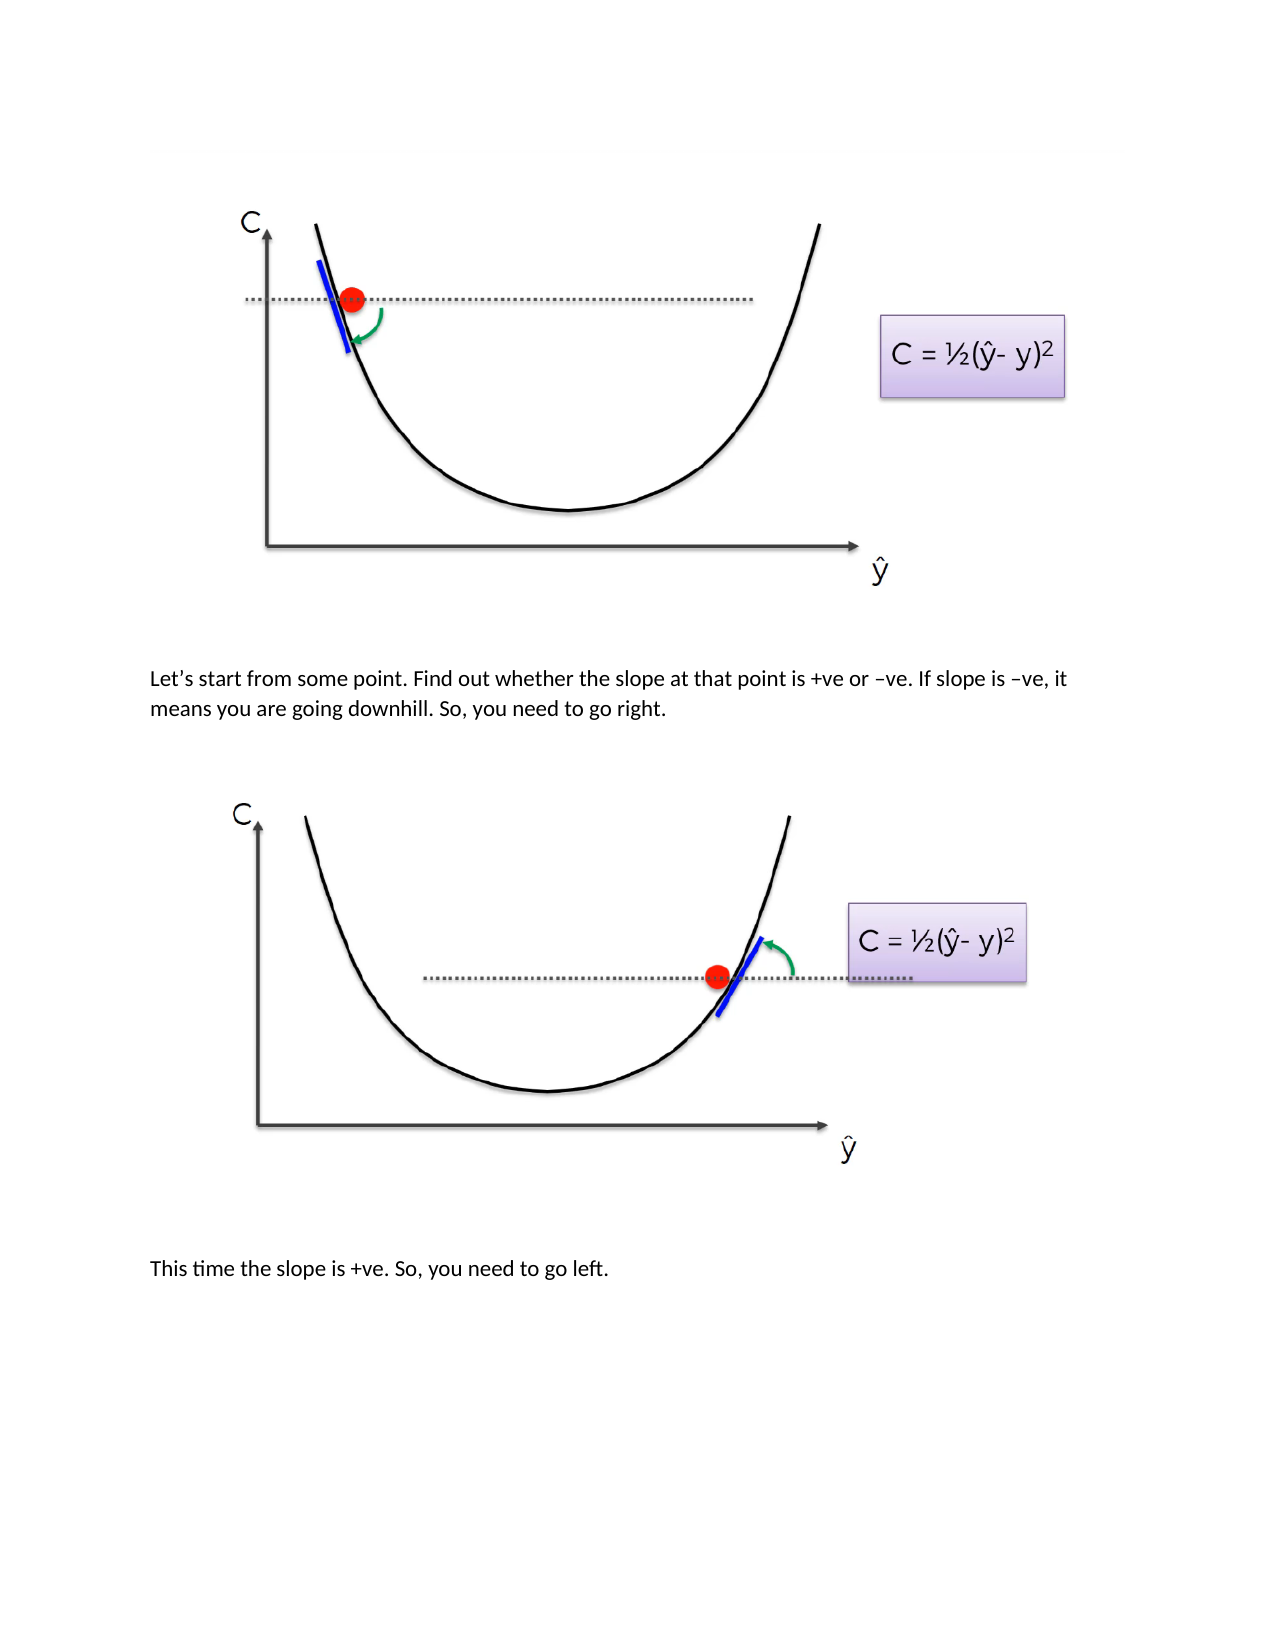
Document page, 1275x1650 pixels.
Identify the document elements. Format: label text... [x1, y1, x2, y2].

text This time the slope is +ve. So, you need to go left. [150, 1254, 1125, 1282]
text Let’s start from some point. Find out whether the slope at that point is +ve or –ve. If slope is –ve, it means you are going downhill. So, you need to go right. [150, 664, 1125, 722]
picture [150, 150, 1125, 646]
picture [150, 741, 1125, 1236]
